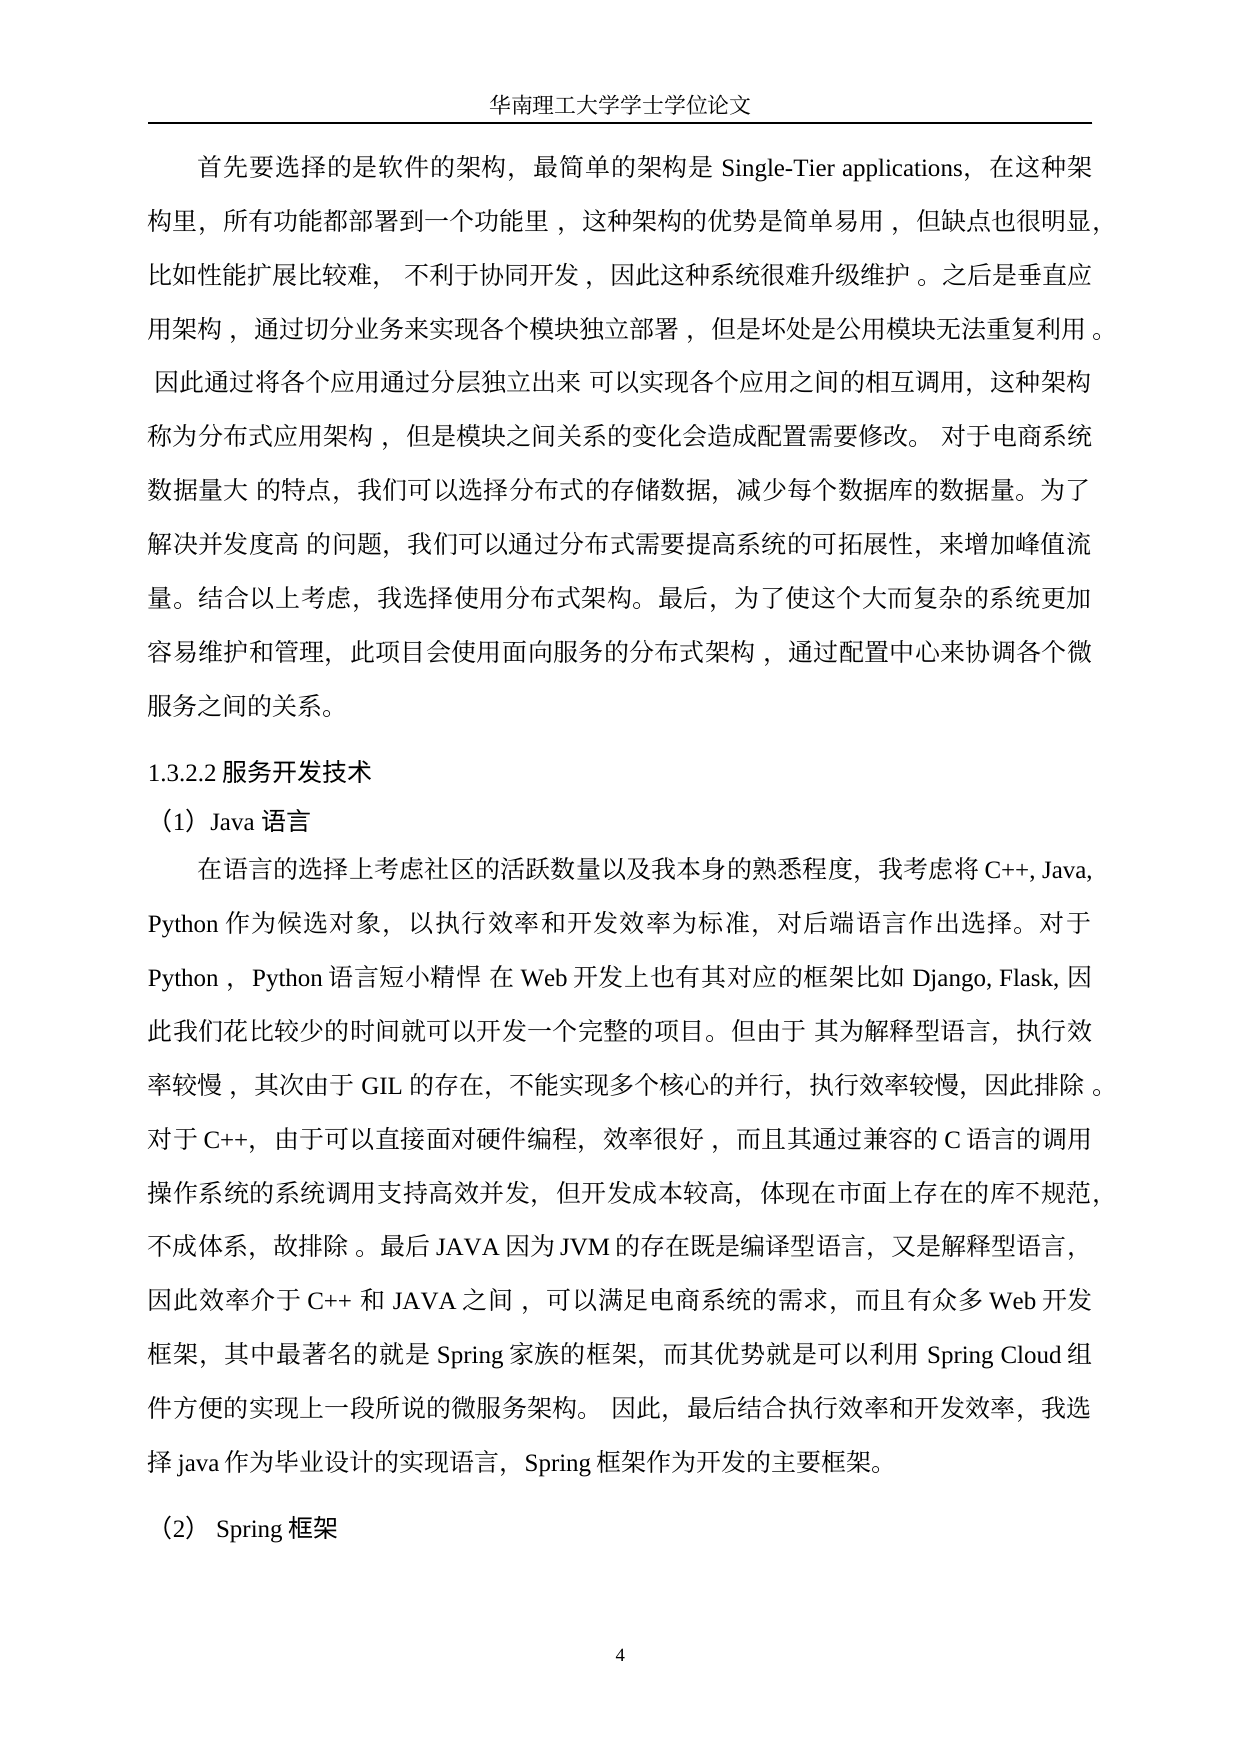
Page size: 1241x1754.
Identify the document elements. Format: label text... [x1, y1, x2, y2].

text 1.3.2.2 服务开发技术 [148, 753, 1092, 789]
text （2） Spring 框架 [148, 1509, 1092, 1545]
text 首先要选择的是软件的架构，最简单的架构是Single-Tier applications，在这种架构里，所有功能都部署到一个功能里 ，这种架构的优势是简单易用 ，但缺点也很明显，比如性能扩展比较难， 不利于协同开发 ，因此这种系统很难升级维护 。之后是垂直应用架构 ，通过切分业务来实现各个模块独立部署 ，但是坏处是公用模块无法重复利用 。 因此通过将各个应用通过分层独立出来 可以实现各个应用之间的相互调用，这种架构称为分布式应用架构 ，但是模块之间关系的变化会造成配置需要修改。 对于电商系统数据量大 的特点，我们可以选择分布式的存储数据，减少每个数据库的数据量。为了解决并发度高 的问题，我们可以通过分布式需要提高系统的可拓展性，来增加峰值流量。结合以上考虑，我选择使用分布式架构。最后，为了使这个大而复杂的系统更加容易维护和管理，此项目会使用面向服务的分布式架构 ，通过配置中心来协调各个微服务之间的关系。 [148, 148, 1092, 722]
text （1）Java 语言 [148, 801, 1092, 838]
text 在语言的选择上考虑社区的活跃数量以及我本身的熟悉程度，我考虑将C++, Java, Python作为候选对象，以执行效率和开发效率为标准，对后端语言作出选择。对于Python ，Python语言短小精悍 在Web开发上也有其对应的框架比如Django, Flask, 因此我们花比较少的时间就可以开发一个完整的项目。但由于 其为解释型语言，执行效率较慢 ，其次由于 GIL 的存在，不能实现多个核心的并行，执行效率较慢，因此排除 。对于C++，由于可以直接面对硬件编程，效率很好 ，而且其通过兼容的C语言的调用操作系统的系统调用支持高效并发，但开发成本较高，体现在市面上存在的库不规范，不成体系，故排除 。最后JAVA因为JVM的存在既是编译型语言，又是解释型语言，因此效率介于C++ 和 JAVA之间 ，可以满足电商系统的需求，而且有众多Web开发框架，其中最著名的就是Spring家族的框架，而其优势就是可以利用Spring Cloud组件方便的实现上一段所说的微服务架构。 因此，最后结合执行效率和开发效率，我选择java作为毕业设计的实现语言，Spring框架作为开发的主要框架。 [148, 850, 1092, 1478]
